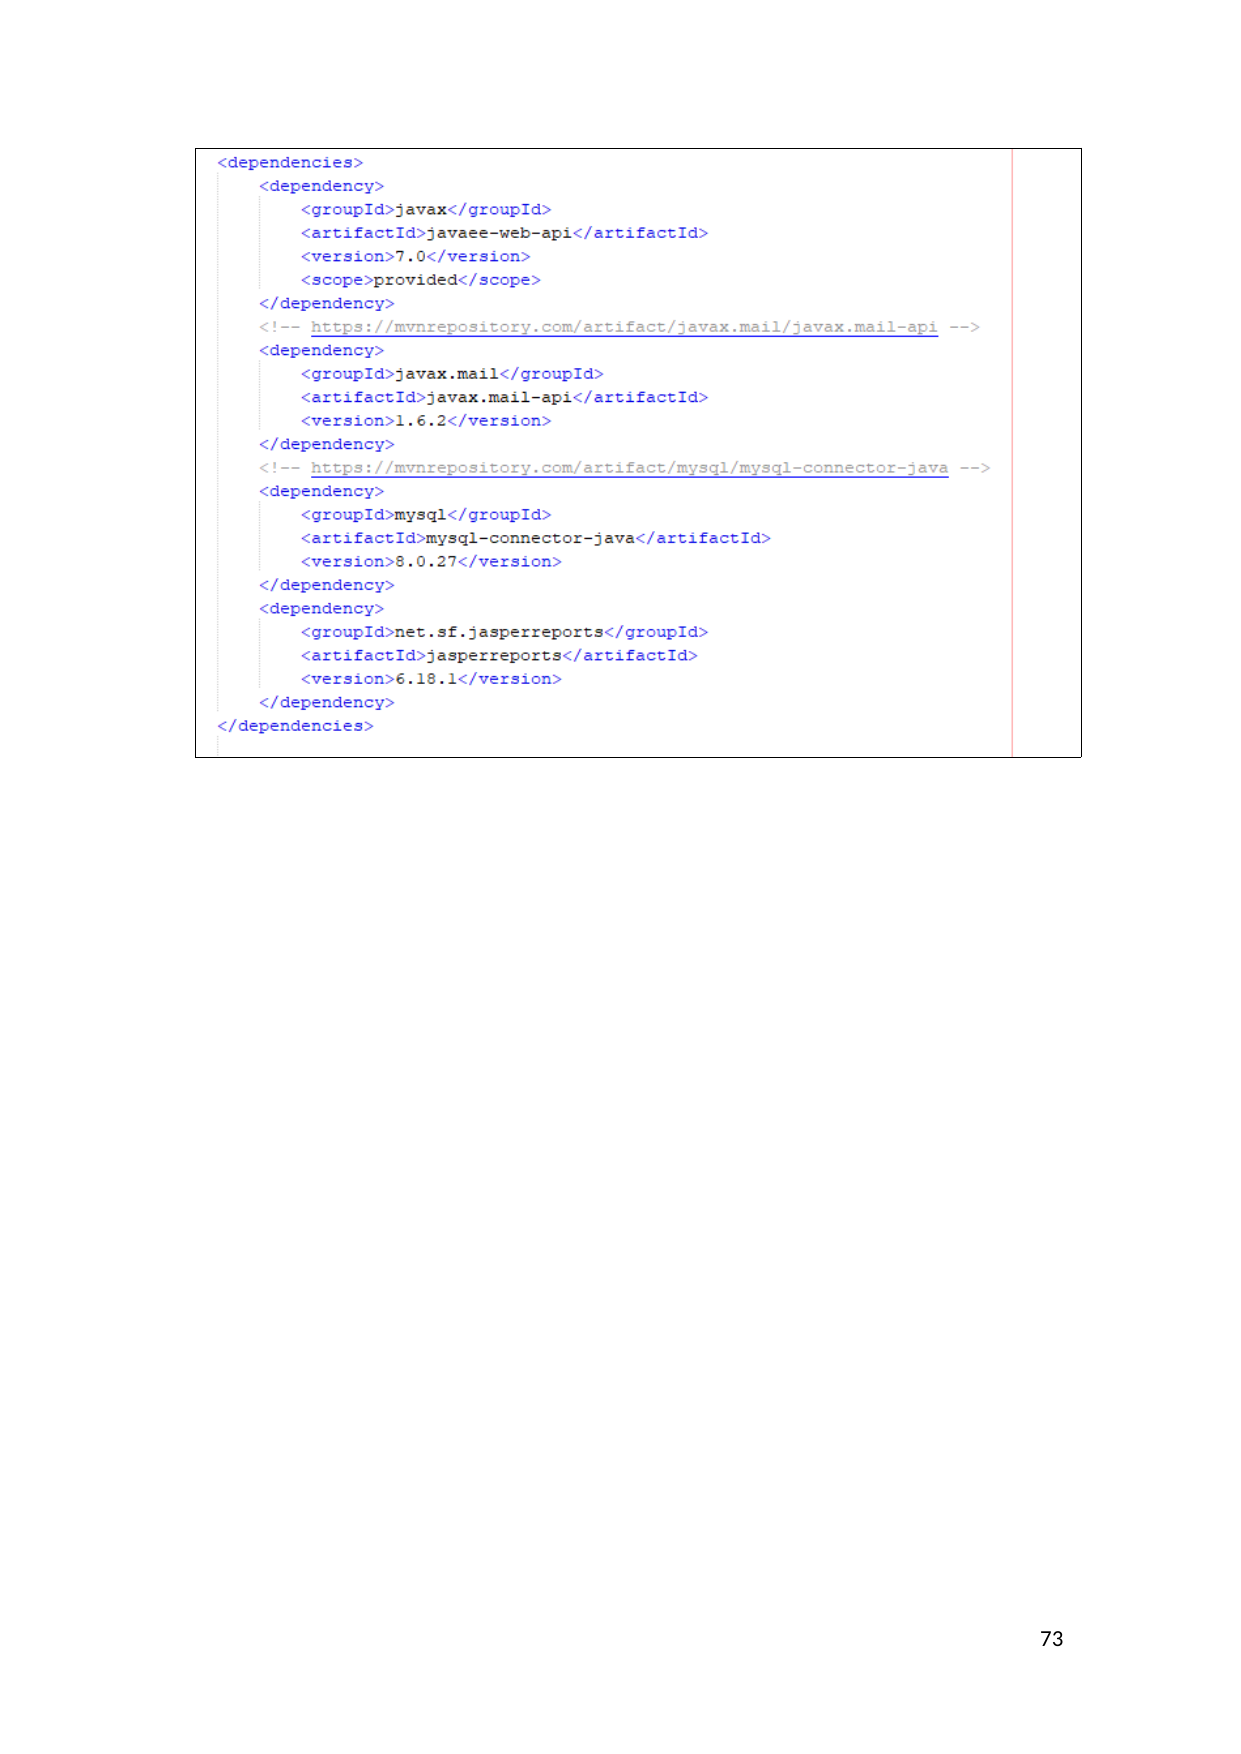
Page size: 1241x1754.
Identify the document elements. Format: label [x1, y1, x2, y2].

picture [196, 149, 1081, 757]
